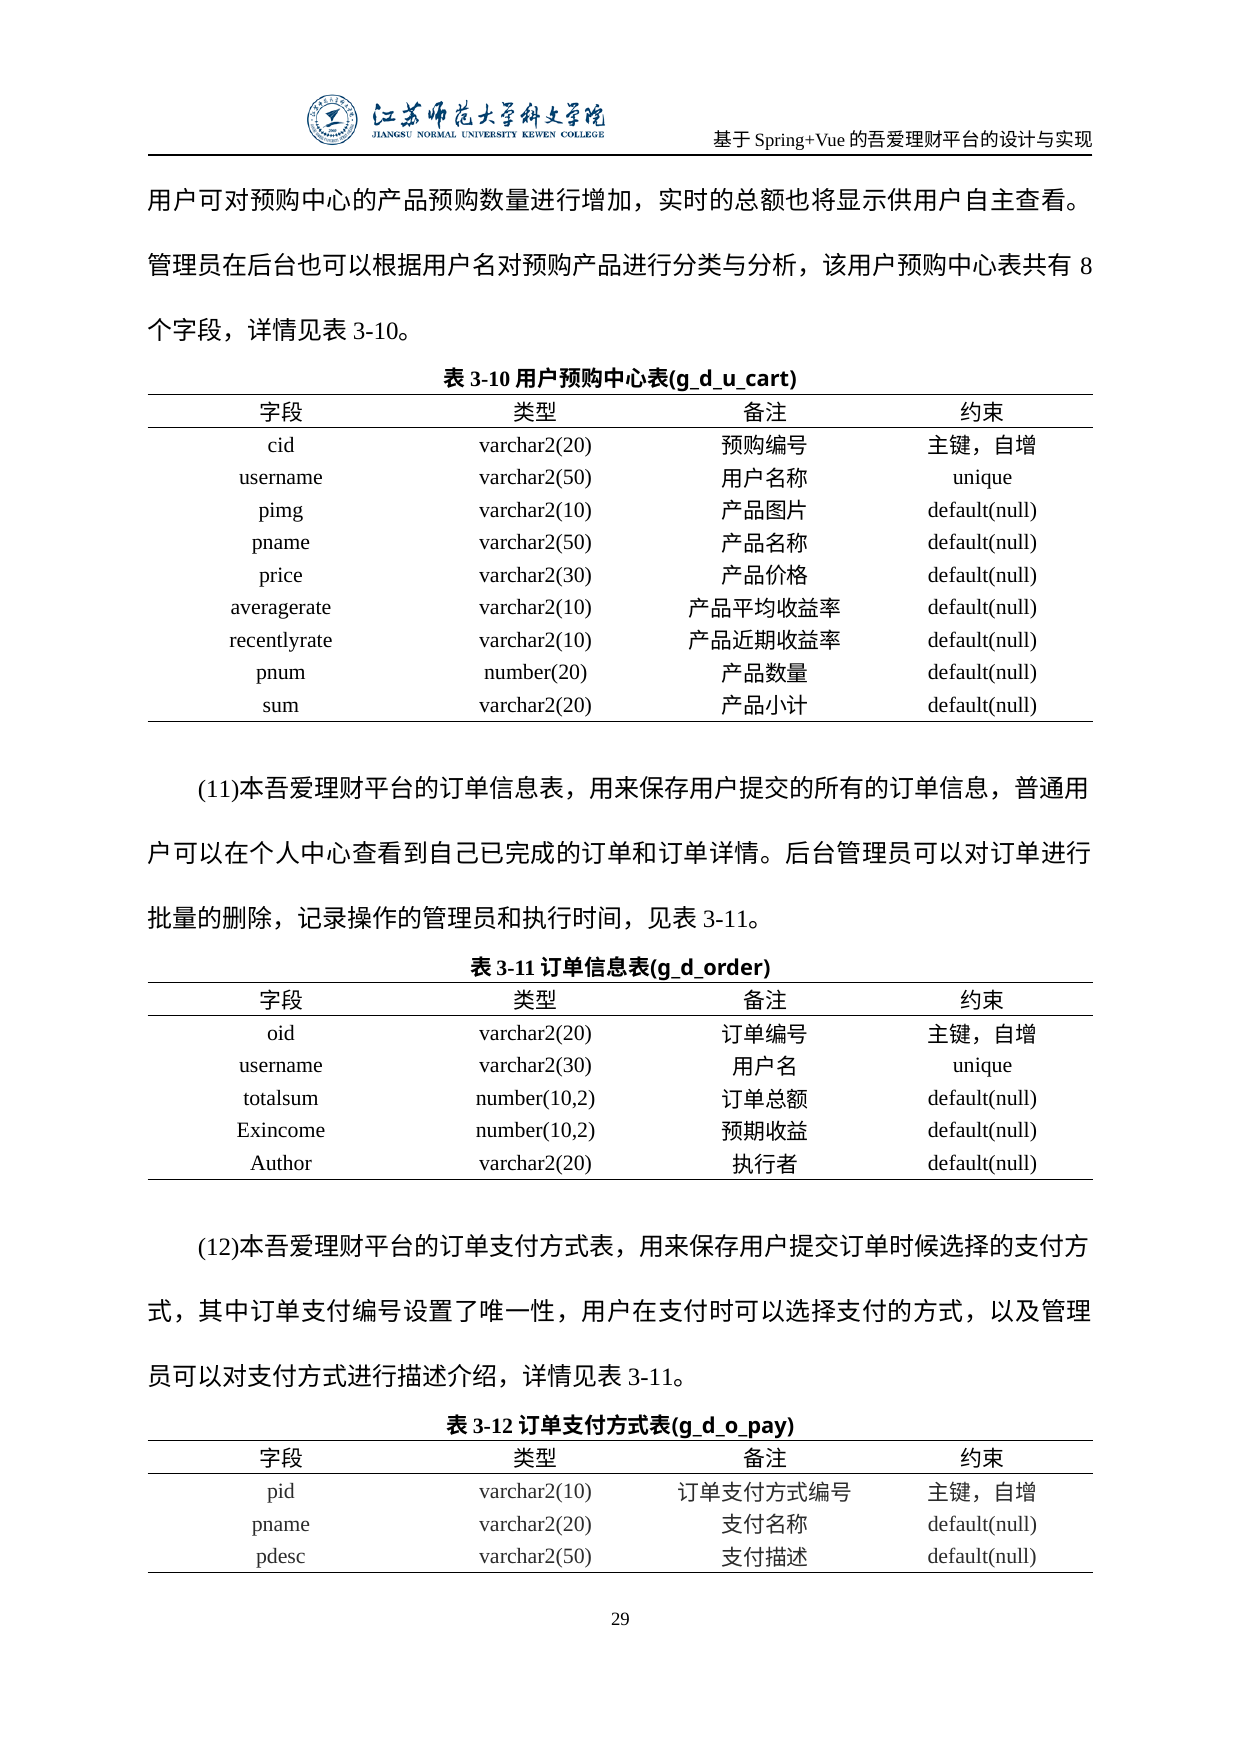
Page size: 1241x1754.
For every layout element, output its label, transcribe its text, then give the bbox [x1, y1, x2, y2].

text (10)本吾爱理财平台的用户预购中心表，用来保存所有用户的所有预购产品记录，用户可对预购中心的产品预购数量进行增加，实时的总额也将显示供用户自主查看。管理员在后台也可以根据用户名对预购产品进行分类与分析，该用户预购中心表共有8个字段，详情见表3-10。 [148, 166, 1092, 361]
table_cell default(null) [872, 1081, 1092, 1114]
table_cell 预期收益 [657, 1114, 872, 1146]
picture [292, 88, 620, 147]
table_cell 主键，自增 [872, 1016, 1092, 1049]
table_header 约束 [872, 1441, 1092, 1473]
table_cell oid [148, 1016, 414, 1049]
table_header 字段 [148, 983, 414, 1015]
table_cell varchar2(20) [414, 1016, 657, 1049]
table_cell 主键，自增 [872, 428, 1092, 461]
table_cell default(null) [872, 558, 1092, 591]
table_cell default(null) default(null) [872, 656, 1092, 721]
table_cell 主键，自增 [872, 1474, 1092, 1507]
table_cell varchar2(50) [414, 461, 657, 493]
table_cell 产品名称 [657, 526, 872, 558]
table_cell username [148, 1049, 414, 1081]
table_cell default(null) [872, 591, 1092, 623]
table_cell varchar2(10) [414, 623, 657, 656]
table_cell 订单编号 [657, 1016, 872, 1049]
table_header 备注 [657, 983, 872, 1015]
table_cell number(20) varchar2(20) [414, 656, 657, 721]
table_cell varchar2(30) [414, 558, 657, 591]
table_header 约束 [872, 395, 1092, 427]
table_header 类型 [414, 395, 657, 427]
table_header 备注 [657, 1441, 872, 1473]
table_cell varchar2(10) [414, 591, 657, 623]
table_cell username [148, 461, 414, 493]
text 表3-12 订单支付方式表(g_d_o_pay) [148, 1407, 1092, 1440]
text 表3-11 订单信息表(g_d_order) [148, 949, 1092, 982]
table_cell 用户名 [657, 1049, 872, 1081]
table_cell 支付名称 [657, 1507, 872, 1539]
table_cell default(null) [872, 526, 1092, 558]
table_cell varchar2(10) [414, 1474, 657, 1507]
table_cell default(null) [872, 623, 1092, 656]
table_cell pdesc [148, 1539, 414, 1572]
table_cell 产品平均收益率 [657, 591, 872, 623]
table_cell number(10,2) [414, 1081, 657, 1114]
table_cell price [148, 558, 414, 591]
table_header 字段 [148, 395, 414, 427]
table_cell pimg [148, 493, 414, 526]
table_cell pnum sum [148, 656, 414, 721]
table_cell Author [148, 1146, 414, 1179]
table_cell 用户名称 [657, 461, 872, 493]
text (11)本吾爱理财平台的订单信息表，用来保存用户提交的所有的订单信息，普通用户可以在个人中心查看到自己已完成的订单和订单详情。后台管理员可以对订单进行批量的删除，记录操作的管理员和执行时间，见表3-11。 [148, 754, 1092, 949]
table_cell varchar2(30) [414, 1049, 657, 1081]
table_cell varchar2(20) [414, 1507, 657, 1539]
table_cell 订单支付方式编号 [657, 1474, 872, 1507]
text 表3-10 用户预购中心表(g_d_u_cart) [148, 361, 1092, 393]
table_cell recentlyrate [148, 623, 414, 656]
text (12)本吾爱理财平台的订单支付方式表，用来保存用户提交订单时候选择的支付方式，其中订单支付编号设置了唯一性，用户在支付时可以选择支付的方式，以及管理员可以对支付方式进行描述介绍，详情见表3-11。 [148, 1212, 1092, 1407]
table_cell varchar2(50) [414, 526, 657, 558]
table_cell number(10,2) [414, 1114, 657, 1146]
table_cell 产品数量 产品小计 [657, 656, 872, 721]
table_cell unique [872, 461, 1092, 493]
table_cell cid [148, 428, 414, 461]
table_cell 产品图片 [657, 493, 872, 526]
table_header 备注 [657, 395, 872, 427]
table_cell 预购编号 [657, 428, 872, 461]
table_header 字段 [148, 1441, 414, 1473]
table_cell pid [148, 1474, 414, 1507]
table_cell default(null) [872, 1507, 1092, 1539]
table_cell default(null) [872, 493, 1092, 526]
table_cell pname [148, 1507, 414, 1539]
table_header 约束 [872, 983, 1092, 1015]
table_cell totalsum [148, 1081, 414, 1114]
table_cell varchar2(20) [414, 428, 657, 461]
table_header 类型 [414, 983, 657, 1015]
table_cell varchar2(10) [414, 493, 657, 526]
table_cell averagerate [148, 591, 414, 623]
table_cell unique [872, 1049, 1092, 1081]
table_header 类型 [414, 1441, 657, 1473]
table_cell 产品价格 [657, 558, 872, 591]
table_cell varchar2(50) [414, 1539, 657, 1572]
table_cell 支付描述 [657, 1539, 872, 1572]
table_cell Exincome [148, 1114, 414, 1146]
table_cell 产品近期收益率 [657, 623, 872, 656]
table_cell default(null) [872, 1146, 1092, 1179]
table_cell pname [148, 526, 414, 558]
table_cell default(null) [872, 1114, 1092, 1146]
table_cell 执行者 [657, 1146, 872, 1179]
table_cell default(null) [872, 1539, 1092, 1572]
table_cell varchar2(20) [414, 1146, 657, 1179]
table_cell 订单总额 [657, 1081, 872, 1114]
